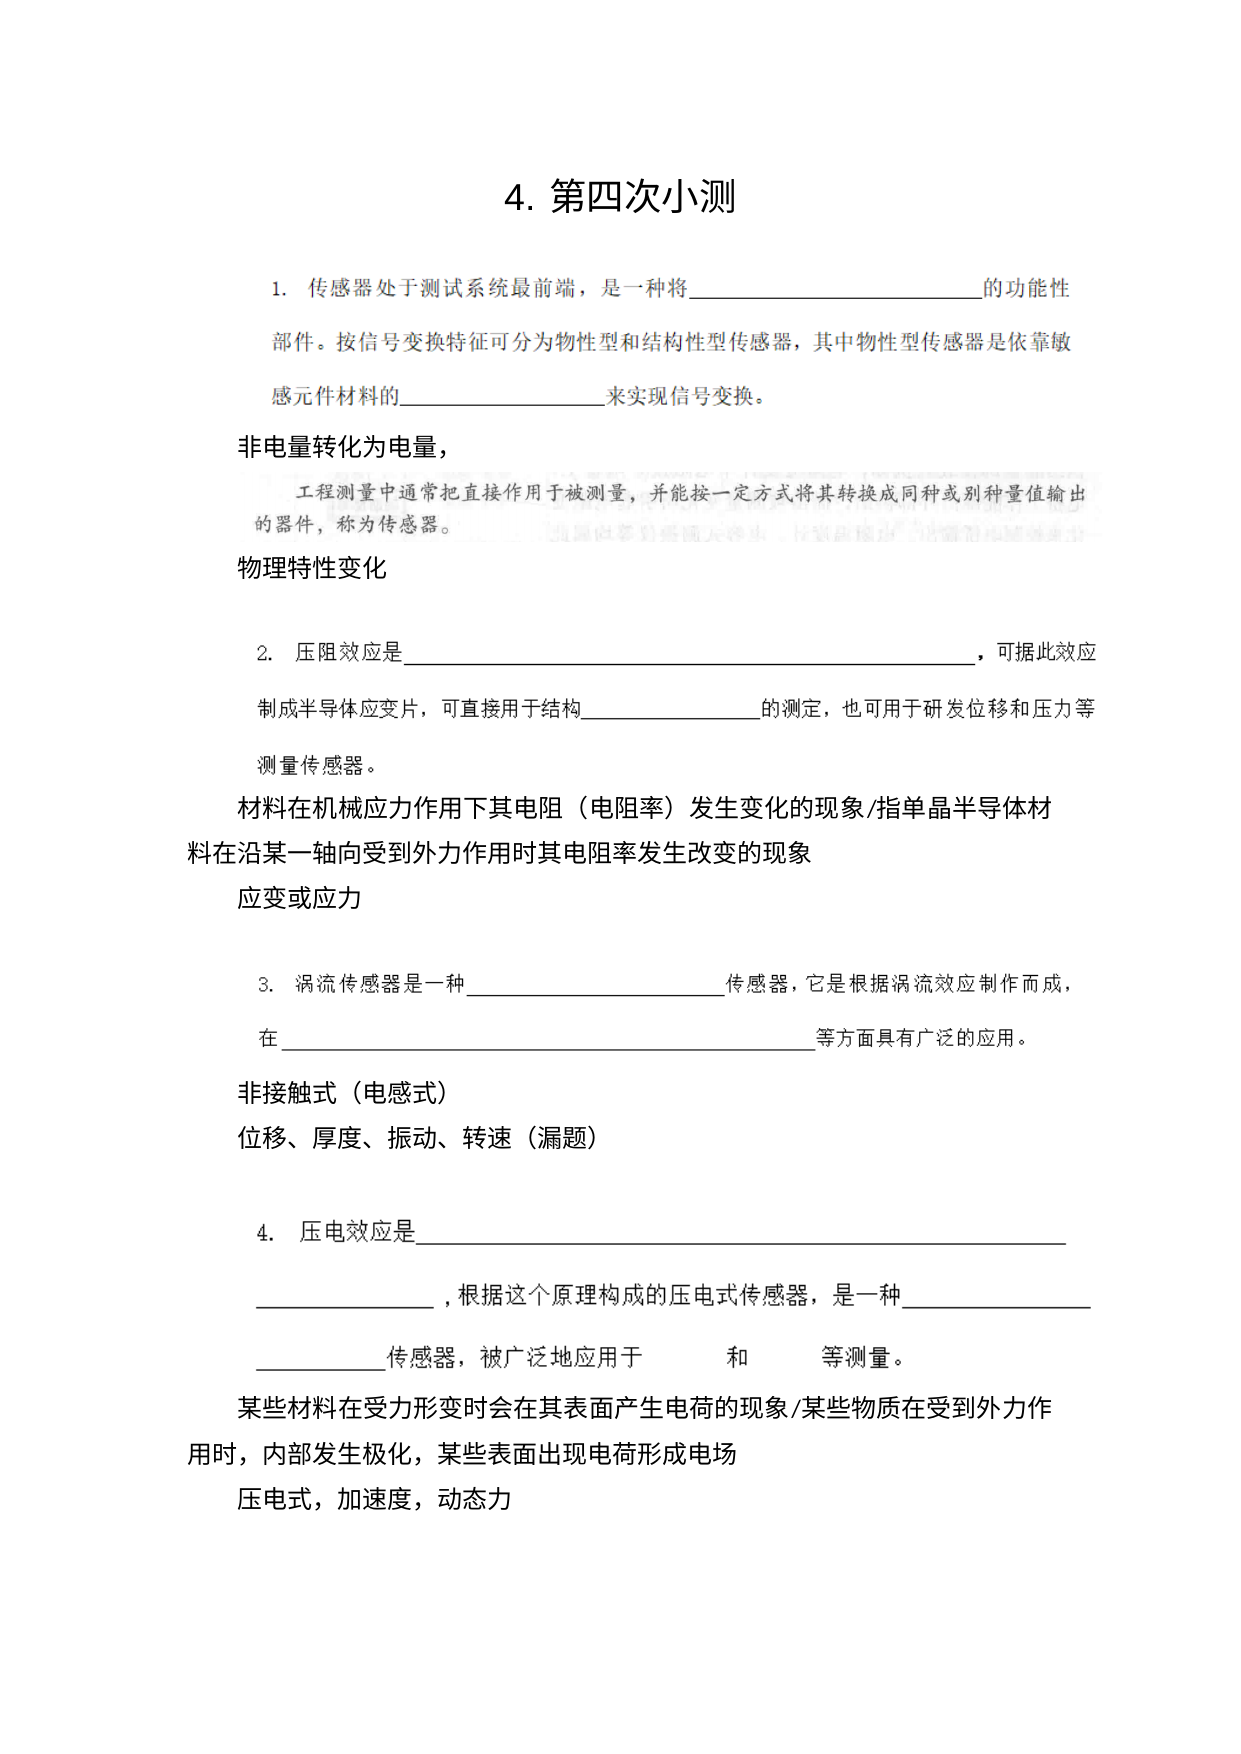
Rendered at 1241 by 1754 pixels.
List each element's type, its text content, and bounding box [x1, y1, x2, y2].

picture [237, 1202, 1102, 1382]
text 物理特性变化 [187, 549, 1053, 585]
text 应变或应力 [187, 879, 1053, 915]
text 非电量转化为电量， [187, 427, 1053, 464]
text 位移、厚度、振动、转速（漏题） [187, 1119, 1053, 1155]
text 材料在机械应力作用下其电阻（电阻率）发生变化的现象/指单晶半导体材料在沿某一轴向受到外力作用时其电阻率发生改变的现象 [187, 788, 1053, 870]
picture [237, 472, 1103, 542]
picture [237, 259, 1103, 420]
picture [237, 632, 1103, 781]
text 某些材料在受力形变时会在其表面产生电荷的现象/某些物质在受到外力作用时，内部发生极化，某些表面出现电荷形成电场 [187, 1389, 1053, 1470]
text 压电式，加速度，动态力 [187, 1479, 1053, 1516]
picture [237, 962, 1103, 1066]
subtitle 第四次小测 [187, 162, 1053, 227]
text 非接触式（电感式） [187, 1073, 1053, 1110]
